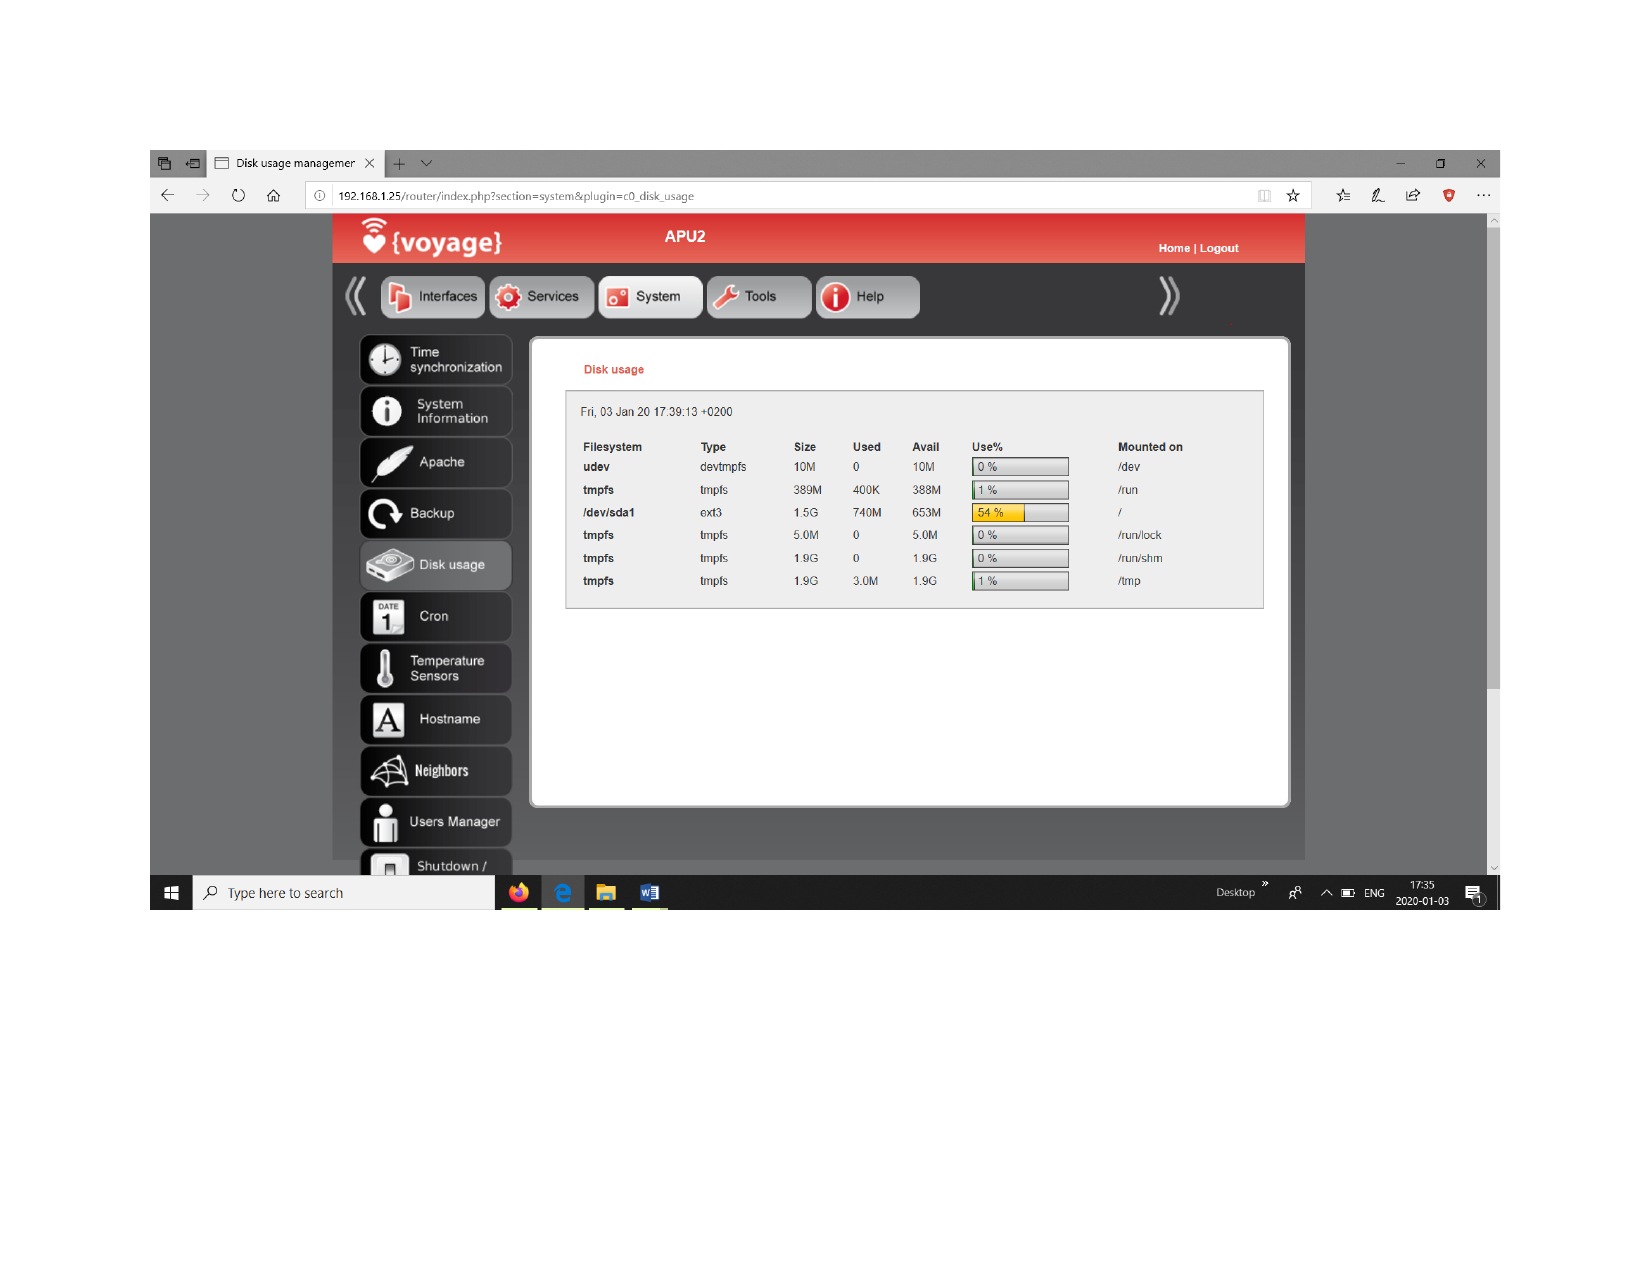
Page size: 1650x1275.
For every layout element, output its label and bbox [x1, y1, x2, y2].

picture [150, 150, 1500, 910]
